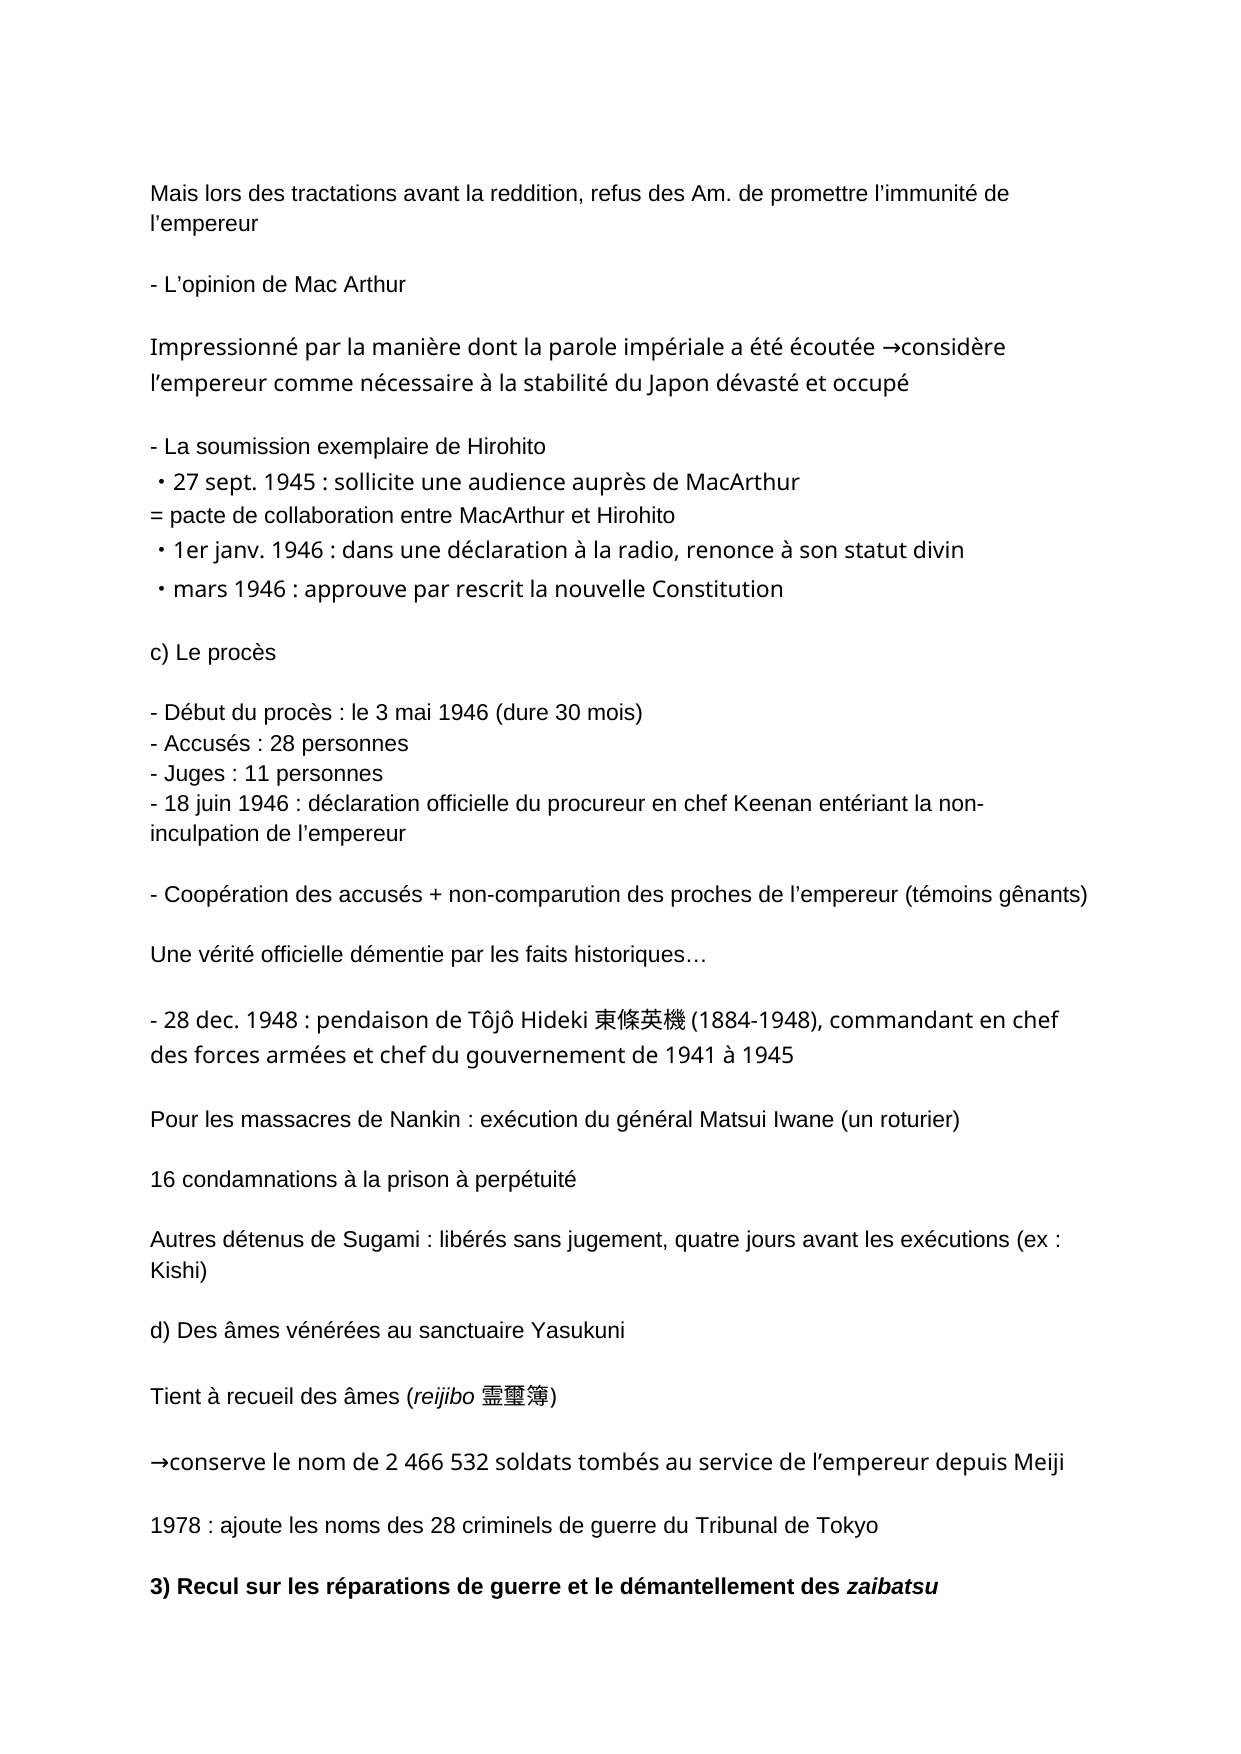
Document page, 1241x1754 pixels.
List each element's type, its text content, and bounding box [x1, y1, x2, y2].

text Mais lors des tractations avant la reddition, refus des Am. de promettre l’immunité de l’empereur [150, 180, 1090, 237]
text - 28 dec. 1948 : pendaison de Tôjô Hideki 東條英機 (1884-1948), commandant en chef des forces armées et chef du gouvernement de 1941 à 1945 [150, 1001, 1090, 1071]
text ・mars 1946 : approuve par rescrit la nouvelle Constitution [150, 570, 1090, 604]
text Impressionné par la manière dont la parole impériale a été écoutée →considère l’empereur comme nécessaire à la stabilité du Japon dévasté et occupé [150, 331, 1090, 398]
text - Accusés : 28 personnes [150, 729, 1090, 756]
text ・1er janv. 1946 : dans une déclaration à la radio, renonce à son statut divin [150, 532, 1090, 565]
text - Juges : 11 personnes [150, 760, 1090, 786]
text - Coopération des accusés + non-comparution des proches de l’empereur (témoins gênants) [150, 881, 1090, 907]
text d) Des âmes vénérées au sanctuaire Yasukuni [150, 1317, 1090, 1343]
text 16 condamnations à la prison à perpétuité [150, 1166, 1090, 1192]
text = pacte de collaboration entre MacArthur et Hirohito [150, 502, 1090, 528]
text Pour les massacres de Nankin : exécution du général Matsui Iwane (un roturier) [150, 1106, 1090, 1132]
text →conserve le nom de 2 466 532 soldats tombés au service de l’empereur depuis Meiji [150, 1446, 1090, 1477]
text - La soumission exemplaire de Hirohito [150, 433, 1090, 460]
text 1978 : ajoute les noms des 28 criminels de guerre du Tribunal de Tokyo [150, 1512, 1090, 1538]
text ・27 sept. 1945 : sollicite une audience auprès de MacArthur [150, 463, 1090, 497]
text Tient à recueil des âmes (reijibo 霊璽簿) [150, 1377, 1090, 1411]
text - 18 juin 1946 : déclaration officielle du procureur en chef Keenan entériant la non-inculpation de l’empereur [150, 790, 1090, 847]
text - L’opinion de Mac Arthur [150, 271, 1090, 297]
text c) Le procès [150, 639, 1090, 665]
text Une vérité officielle démentie par les faits historiques… [150, 941, 1090, 967]
text 3) Recul sur les réparations de guerre et le démantellement des zaibatsu [150, 1573, 1090, 1599]
text Autres détenus de Sugami : libérés sans jugement, quatre jours avant les exécutions (ex : Kishi) [150, 1226, 1090, 1283]
text - Début du procès : le 3 mai 1946 (dure 30 mois) [150, 699, 1090, 726]
